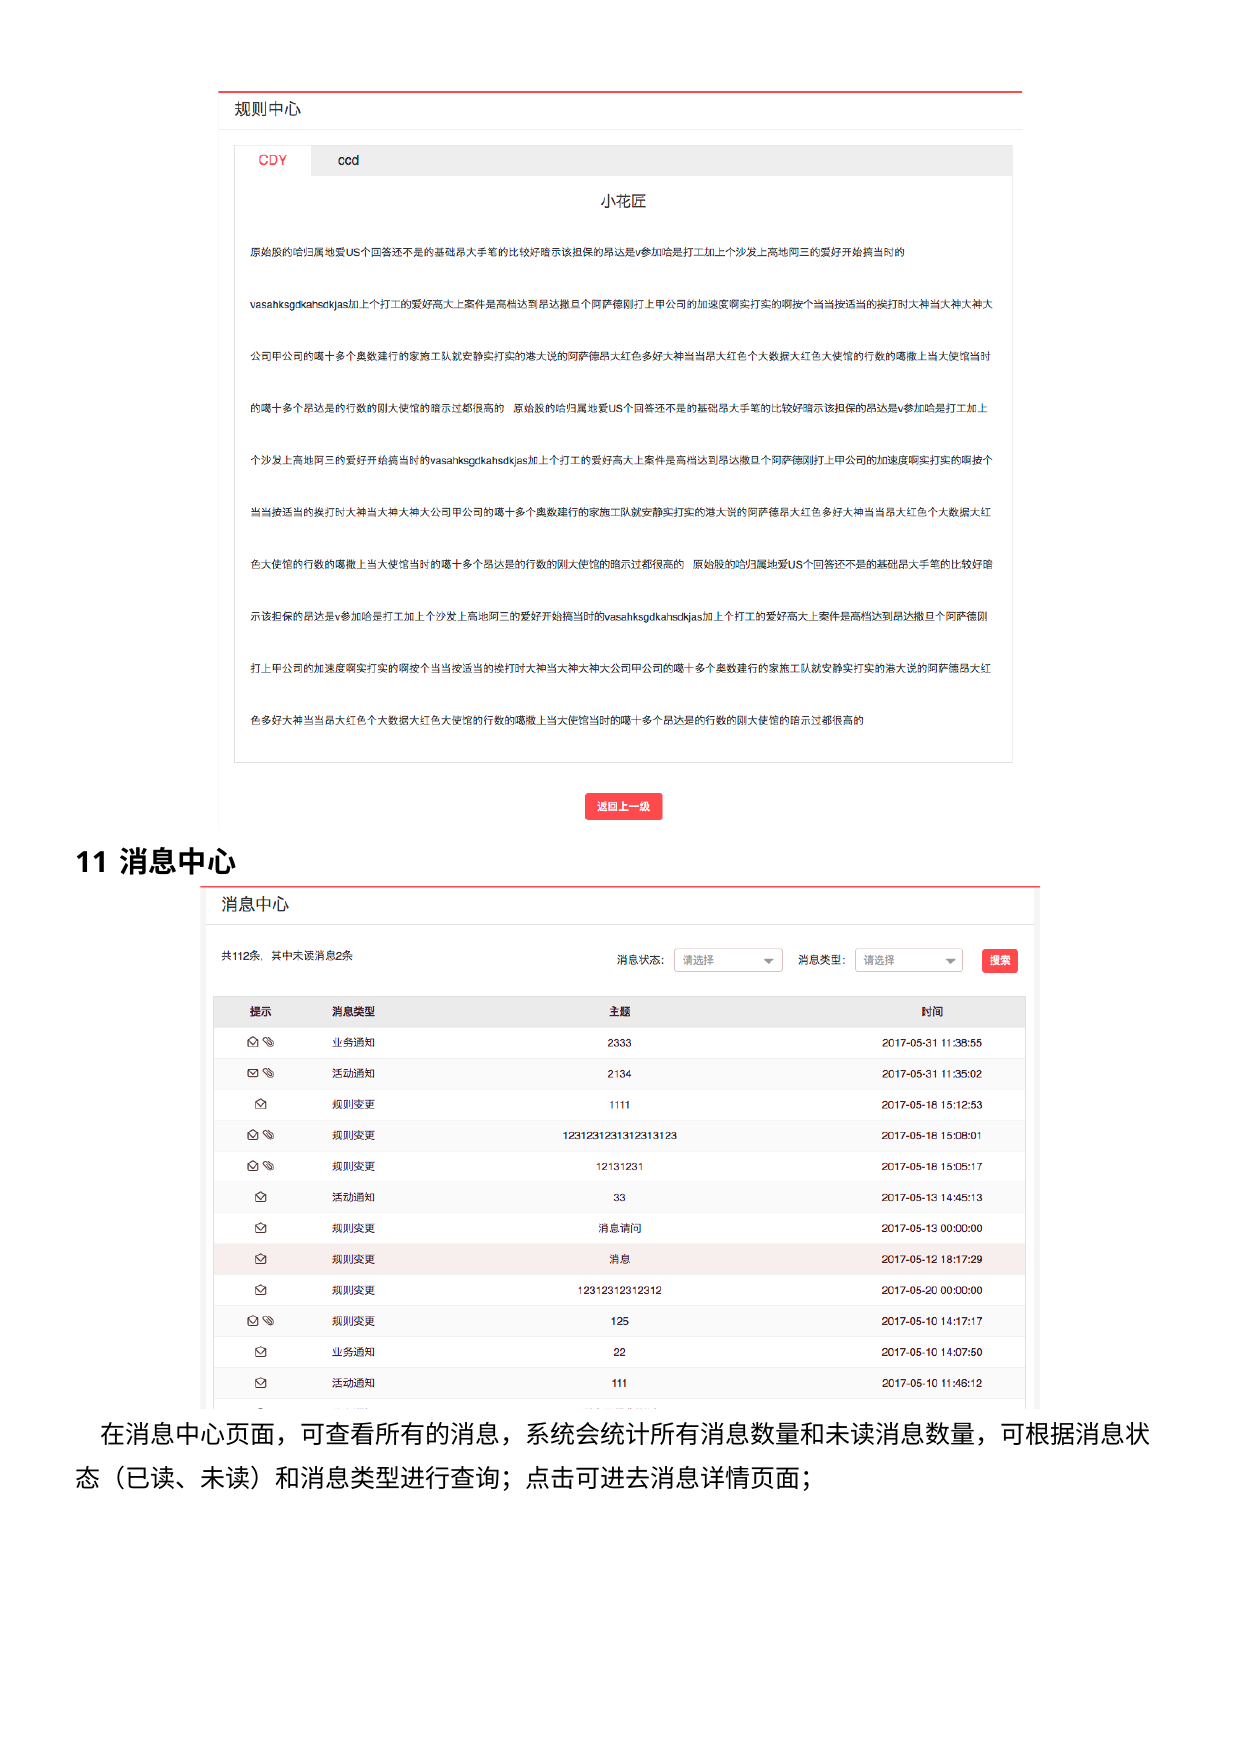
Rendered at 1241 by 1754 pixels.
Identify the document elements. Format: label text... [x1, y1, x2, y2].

picture [200, 881, 1040, 1409]
list 消息中心 [75, 838, 1165, 882]
picture [218, 88, 1023, 829]
text 在消息中心页面，可查看所有的消息，系统会统计所有消息数量和未读消息数量，可根据消息状态（已读、未读）和消息类型进行查询；点击可进去消息详情页面； [75, 1411, 1165, 1499]
